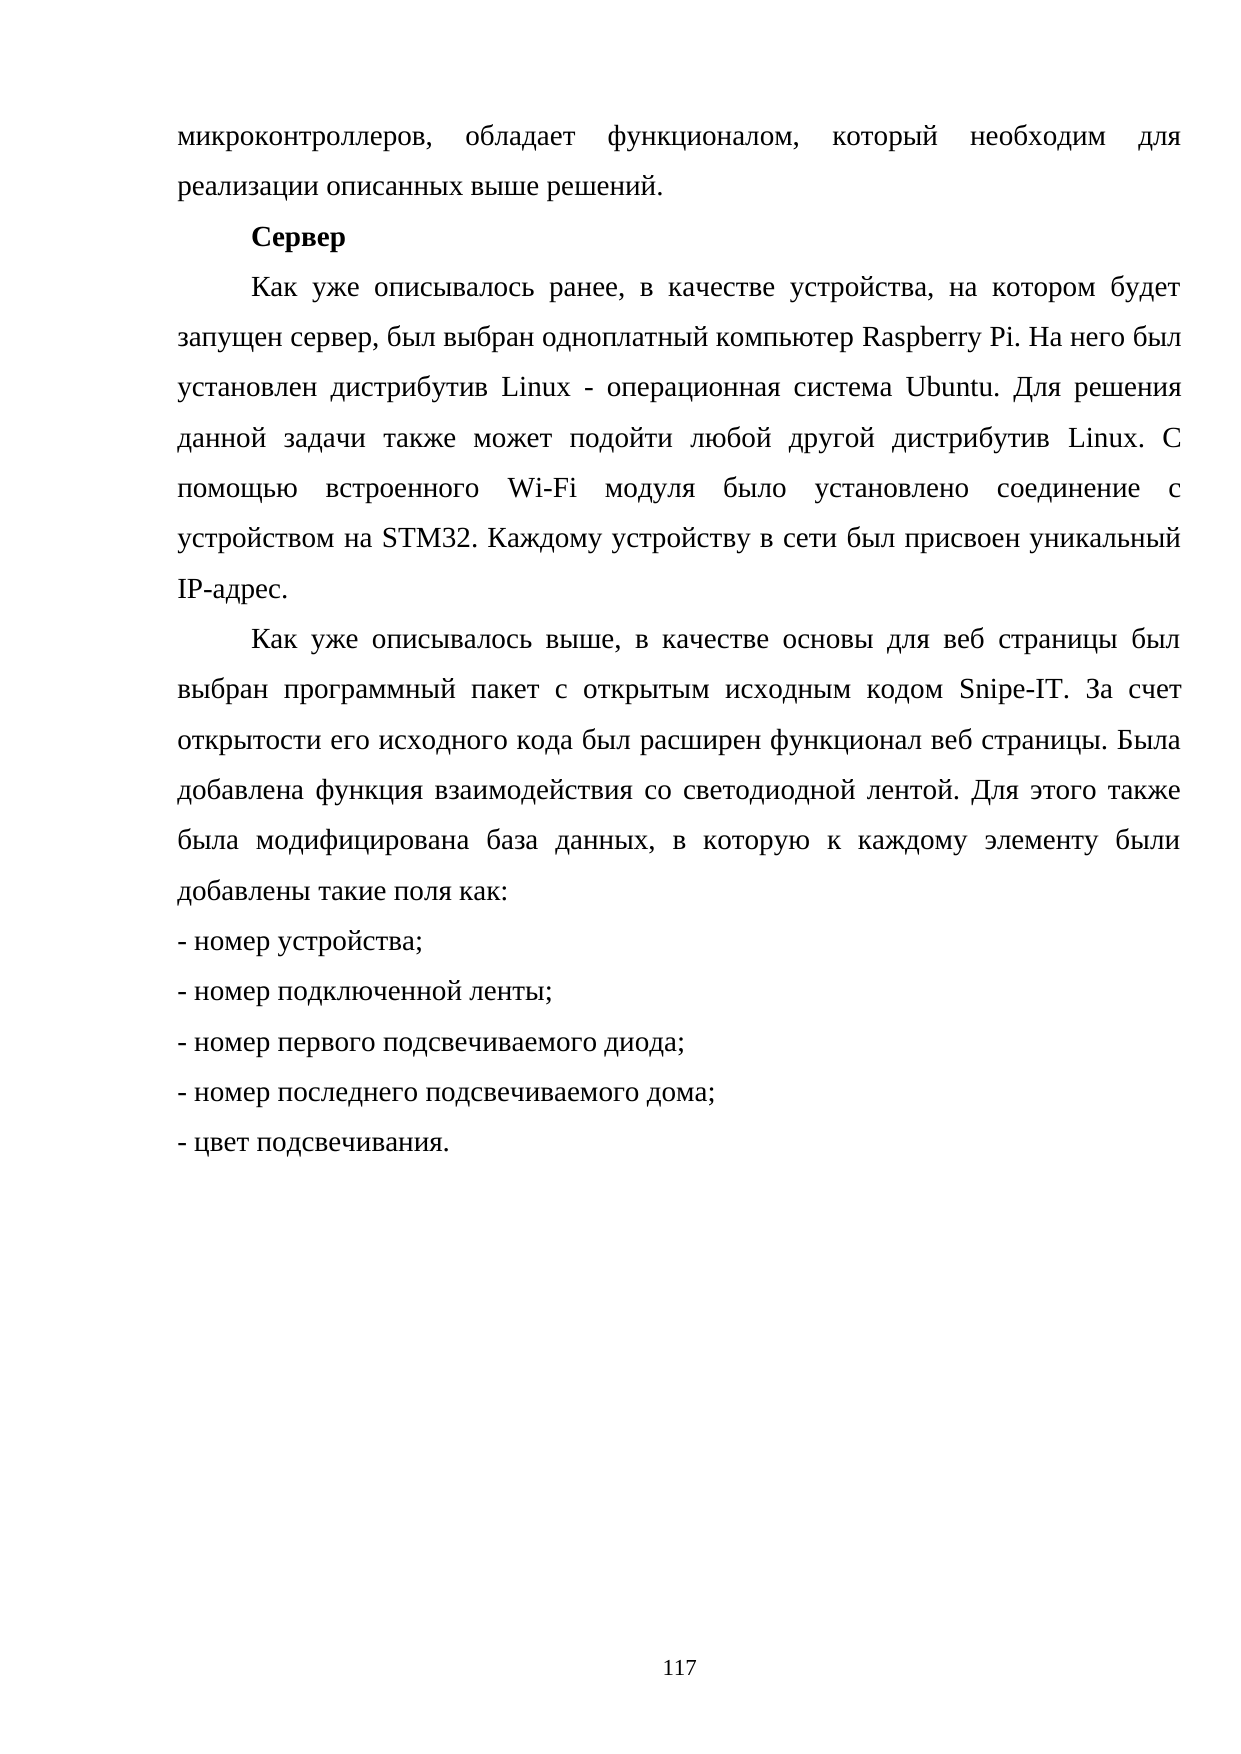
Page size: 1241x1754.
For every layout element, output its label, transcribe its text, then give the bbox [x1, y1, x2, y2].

text - цвет подсвечивания. [177, 1124, 1182, 1158]
text - номер подключенной ленты; [177, 973, 1182, 1007]
text - номер устройства; [177, 923, 1182, 957]
text - номер первого подсвечиваемого диода; [177, 1024, 1182, 1057]
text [177, 118, 1182, 202]
text - номер последнего подсвечиваемого дома; [177, 1074, 1182, 1107]
text Сервер [177, 219, 1182, 252]
text Как уже описывалось выше, в качестве основы для веб страницы был выбран программный пакет с открытым исходным кодом Snipe-IT. За счет открытости его исходного кода был расширен функционал веб страницы. Была добавлена функция взаимодействия со светодиодной лентой. Для этого также была модифицирована база данных, в которую к каждому элементу были добавлены такие поля как: [177, 621, 1182, 906]
text Как уже описывалось ранее, в качестве устройства, на котором будет запущен сервер, был выбран одноплатный компьютер Raspberry Pi. На него был установлен дистрибутив Linux - операционная система Ubuntu. Для решения данной задачи также может подойти любой другой дистрибутив Linux. С помощью встроенного Wi-Fi модуля было установлено соединение с устройством на STM32. Каждому устройству в сети был присвоен уникальный IP-адрес. [177, 269, 1182, 604]
